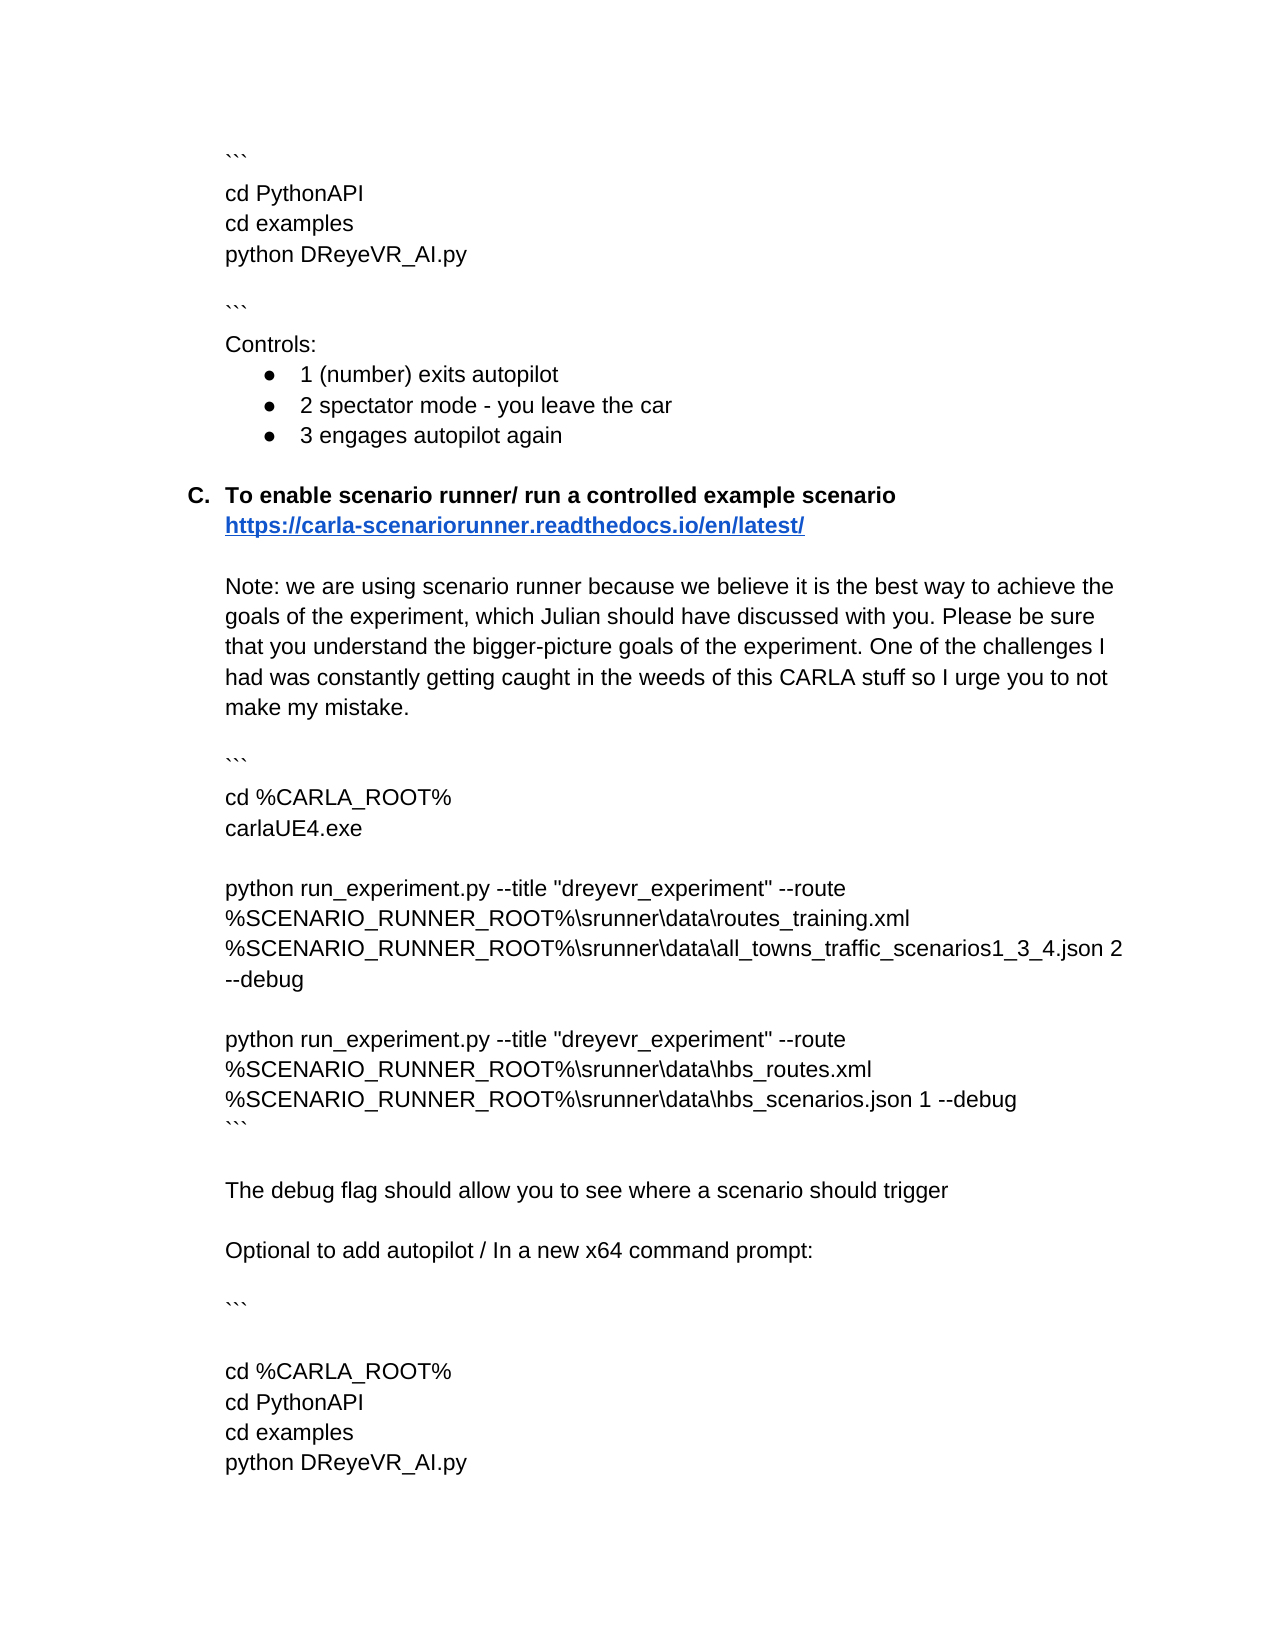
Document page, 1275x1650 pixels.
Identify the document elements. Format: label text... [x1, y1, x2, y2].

text Optional to add autopilot / In a new x64 command prompt: ``` [225, 1237, 1125, 1324]
text ``` [225, 1117, 1125, 1143]
list 3 engages autopilot again [262, 422, 1125, 448]
text Note: we are using scenario runner because we believe it is the best way to achieve the goals of the experiment, which Julian should have discussed with you. Please be sure that you understand the bigger-picture goals of the experiment. One of the challenges I had was constantly getting caught in the weeds of this CARLA stuff so I urge you to not make my mistake. [225, 573, 1125, 720]
text ``` [225, 150, 1125, 176]
text cd PythonAPI [225, 180, 1125, 207]
text ``` [150, 754, 1125, 781]
text cd %CARLA_ROOT% [150, 784, 1125, 811]
text Controls: [225, 331, 1125, 358]
text ``` [225, 301, 1125, 327]
text cd examples [225, 1419, 1125, 1445]
list 2 spectator mode - you leave the car [262, 392, 1125, 418]
text python DReyeVR_AI.py [225, 1449, 1125, 1475]
text cd PythonAPI [225, 1388, 1125, 1415]
text The debug flag should allow you to see where a scenario should trigger [225, 1177, 1125, 1203]
list To enable scenario runner/ run a controlled example scenario [187, 482, 1125, 509]
list 1 (number) exits autopilot [262, 361, 1125, 388]
text cd %CARLA_ROOT% [225, 1358, 1125, 1385]
text carlaUE4.exe python run_experiment.py --title "dreyevr_experiment" --route %SCENARIO_RUNNER_ROOT%\srunner\data\routes_training.xml %SCENARIO_RUNNER_ROOT%\srunner\data\all_towns_traffic_scenarios1_3_4.json 2 --debug [225, 814, 1125, 992]
text python DReyeVR_AI.py [225, 241, 1125, 267]
text python run_experiment.py --title "dreyevr_experiment" --route %SCENARIO_RUNNER_ROOT%\srunner\data\hbs_routes.xml %SCENARIO_RUNNER_ROOT%\srunner\data\hbs_scenarios.json 1 --debug [225, 1026, 1125, 1113]
text https://carla-scenariorunner.readthedocs.io/en/latest/ [225, 512, 1125, 539]
text cd examples [225, 210, 1125, 237]
